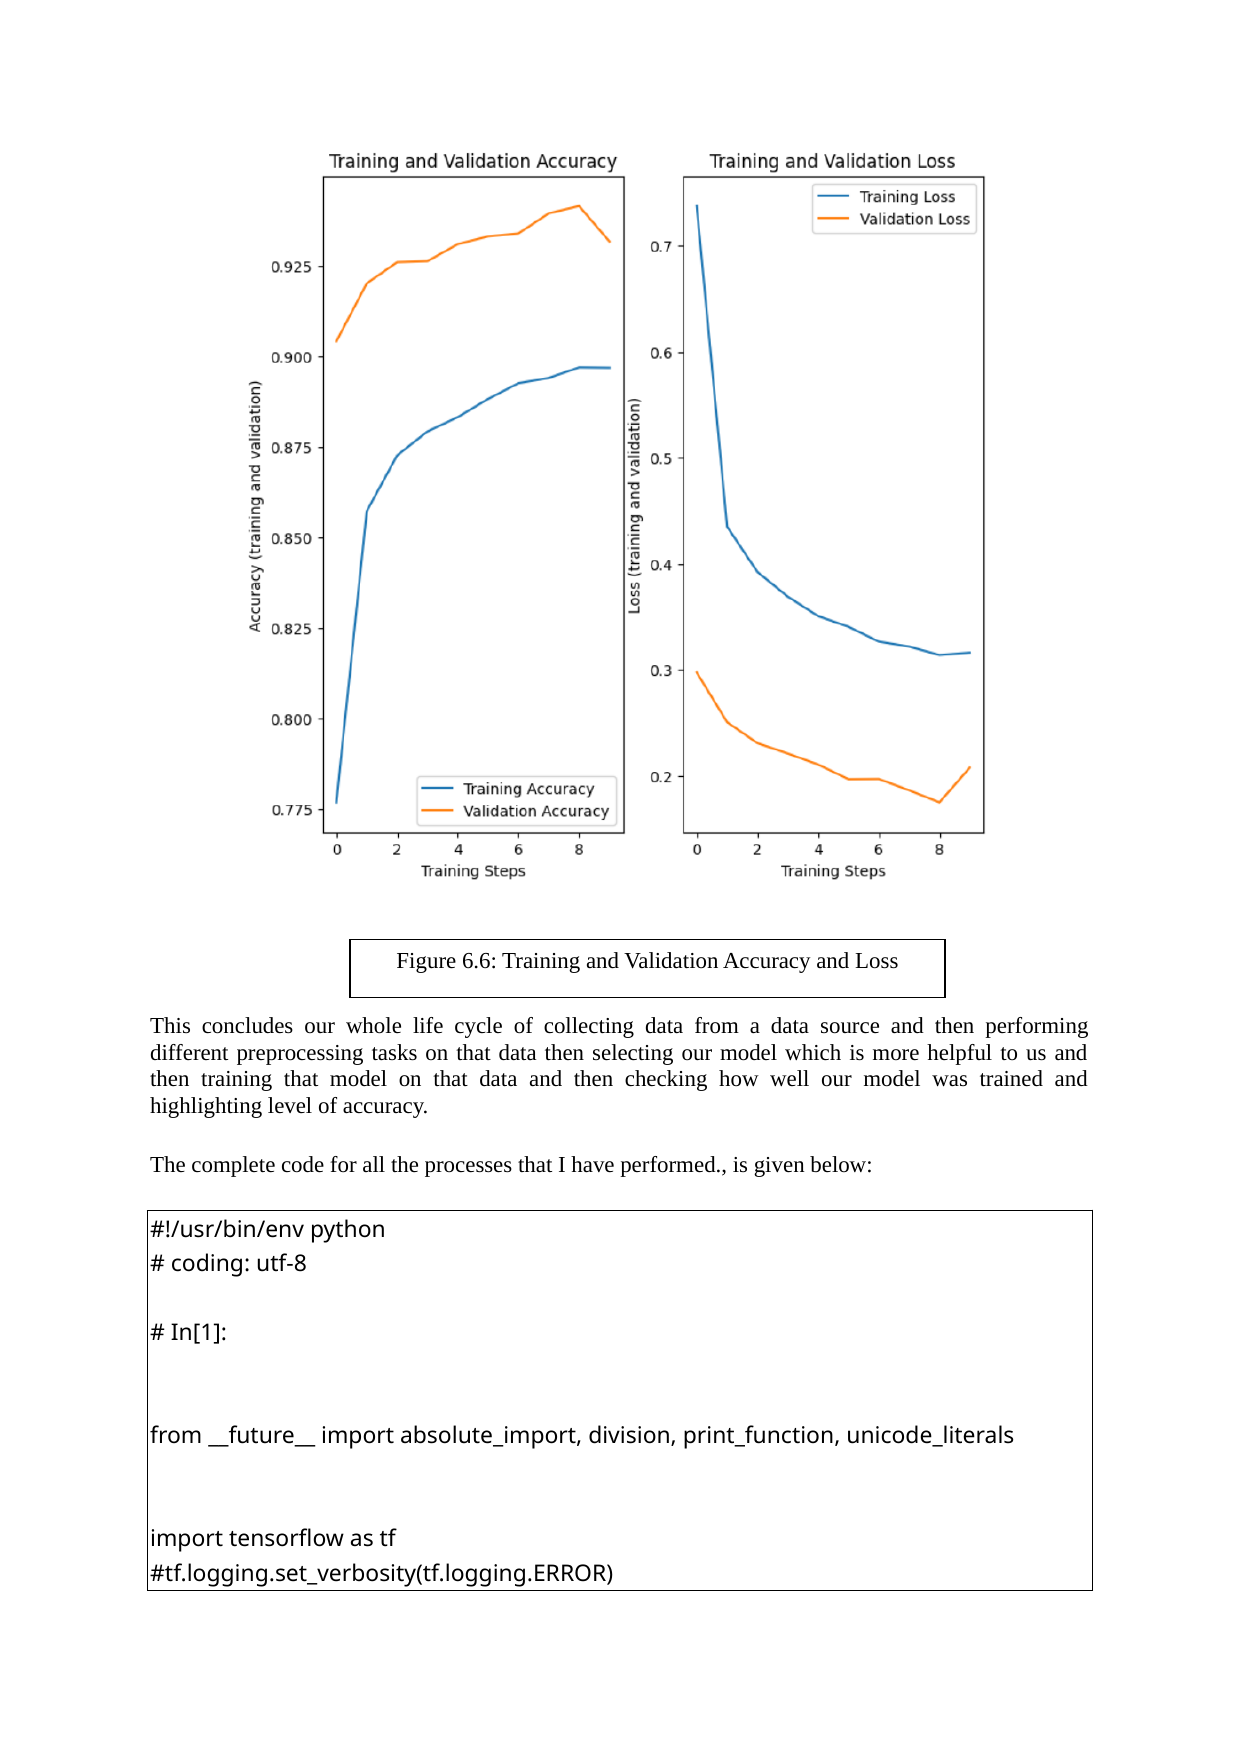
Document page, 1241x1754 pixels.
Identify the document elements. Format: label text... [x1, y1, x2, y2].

text import tensorflow as tf [148, 1519, 1092, 1553]
text from __future__ import absolute_import, division, print_function, unicode_literals [148, 1416, 1092, 1450]
text #tf.logging.set_verbosity(tf.logging.ERROR) [148, 1553, 1092, 1590]
text #!/usr/bin/env python [148, 1211, 1092, 1244]
text # coding: utf-8 [148, 1244, 1092, 1278]
picture [194, 150, 1046, 892]
text The complete code for all the processes that I have performed., is given below: [150, 1151, 1090, 1177]
text # In[1]: [148, 1313, 1092, 1347]
text This concludes our whole life cycle of collecting data from a data source and then performing different preprocessing tasks on that data then selecting our model which is more helpful to us and then training that model on that data and then checking how well our model was trained and highlighting level of accuracy. [150, 924, 1090, 1118]
